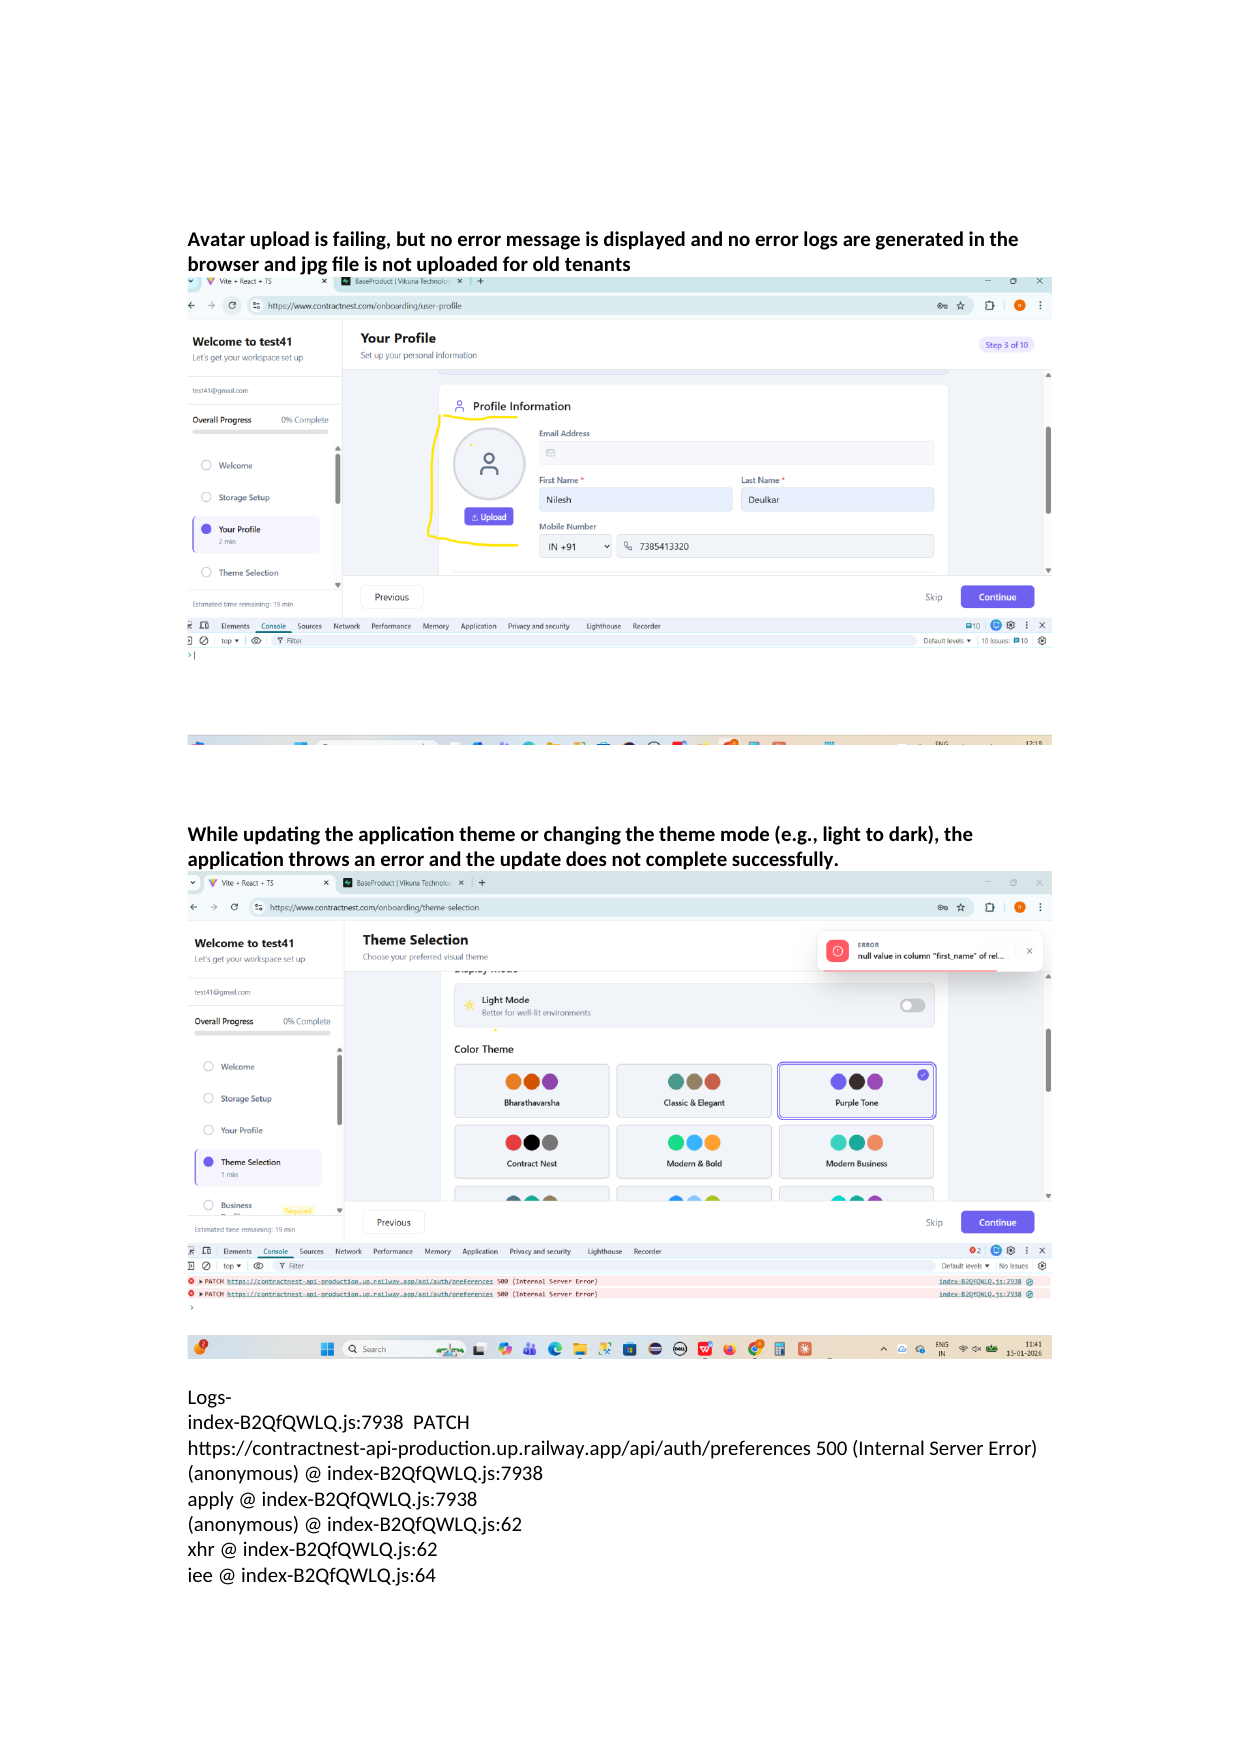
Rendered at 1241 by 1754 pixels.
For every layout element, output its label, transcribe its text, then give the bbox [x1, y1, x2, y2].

text iee @ index-B2QfQWLQ.js:64 [187, 1562, 1053, 1587]
text While updating the application theme or changing the theme mode (e.g., light to dark), the application throws an error and the update does not complete successfully. [187, 821, 1053, 872]
text Logs- [187, 1384, 1053, 1409]
text xhr @ index-B2QfQWLQ.js:62 [187, 1537, 1053, 1562]
text (anonymous) @ index-B2QfQWLQ.js:62 [187, 1511, 1053, 1537]
picture [187, 277, 1052, 745]
text index-B2QfQWLQ.js:7938 PATCH https://contractnest-api-production.up.railway.app/api/auth/preferences 500 (Internal Server Error) [187, 1409, 1053, 1460]
text (anonymous) @ index-B2QfQWLQ.js:7938 [187, 1460, 1053, 1486]
text apply @ index-B2QfQWLQ.js:7938 [187, 1486, 1053, 1511]
picture [187, 871, 1052, 1359]
